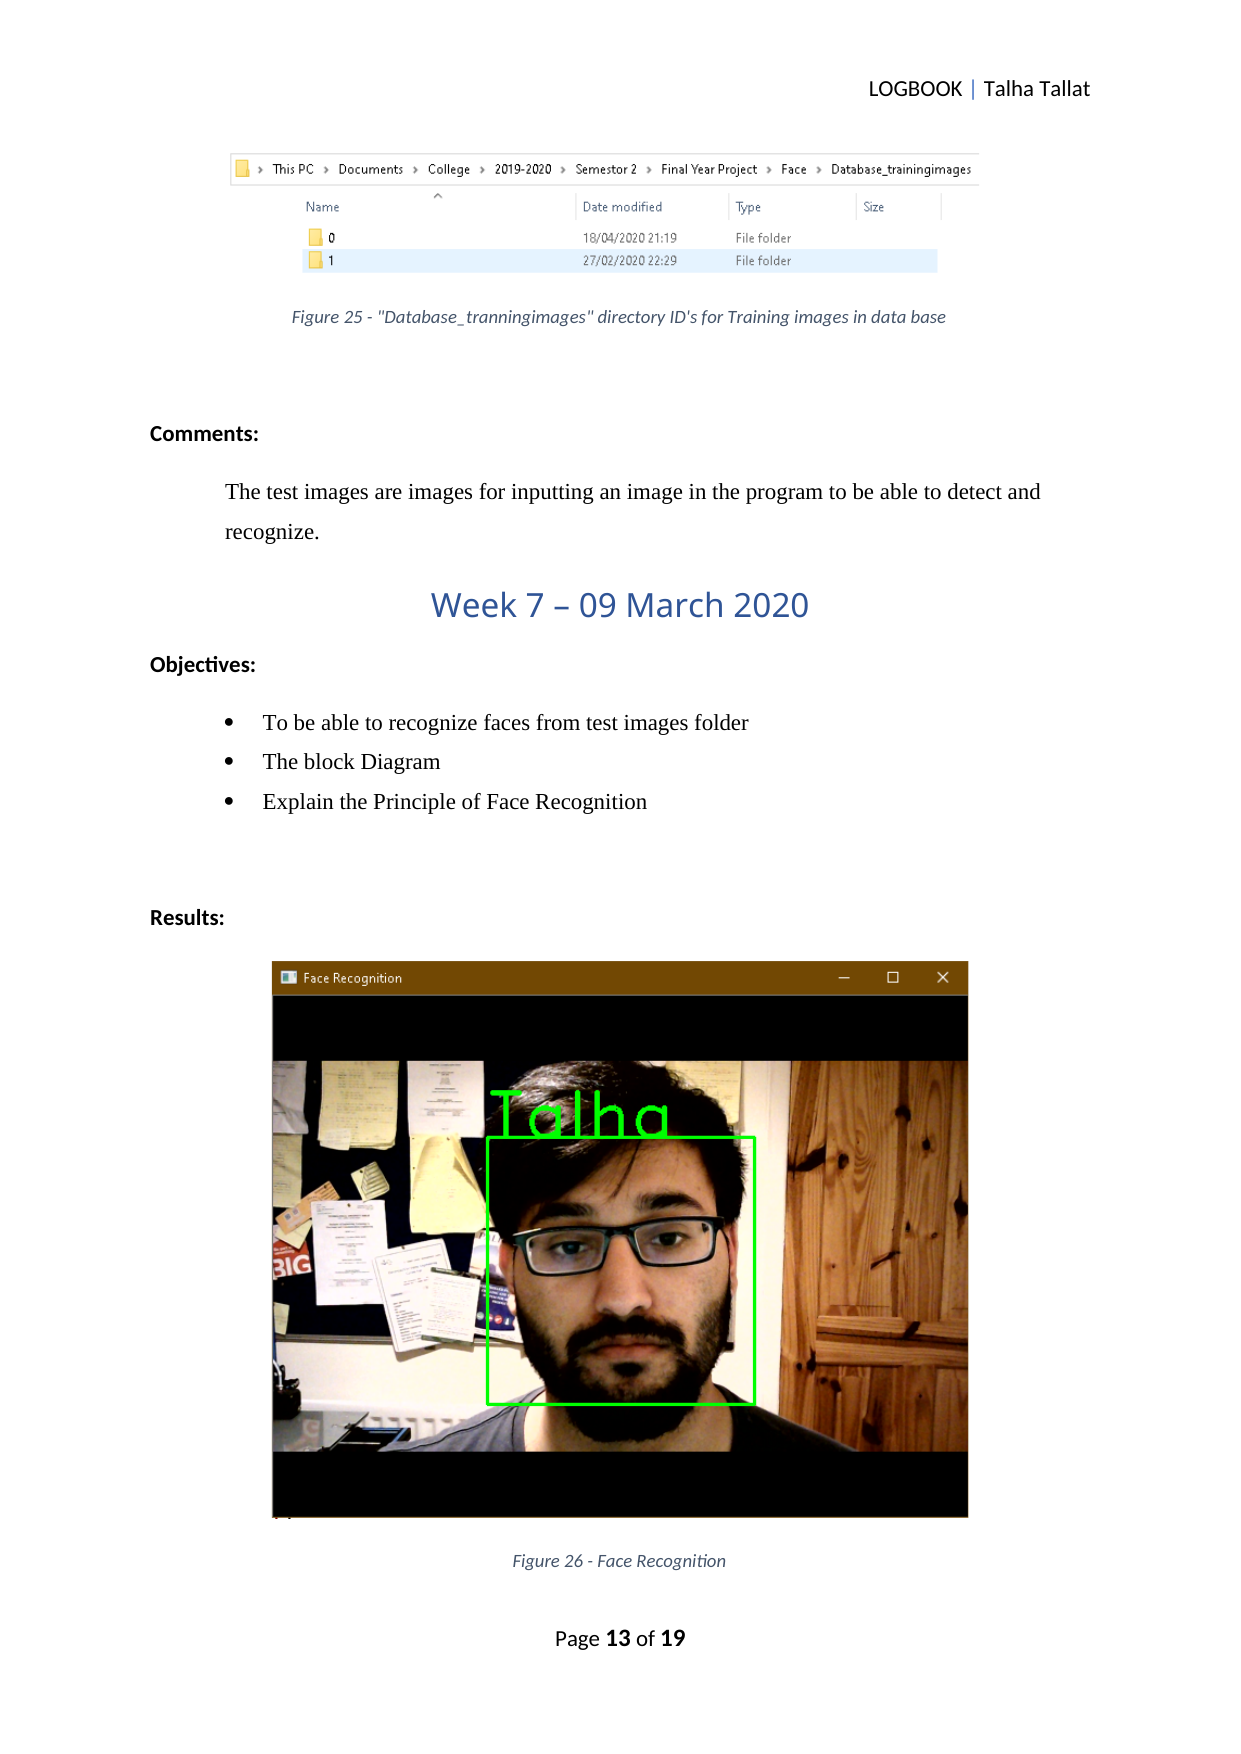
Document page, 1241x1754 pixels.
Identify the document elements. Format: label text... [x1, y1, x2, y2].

list Explain the Principle of Face Recognition [225, 788, 1090, 814]
text Figure 25 - "Database_tranningimages" directory ID's for Training images in data base [150, 306, 1090, 329]
list The block Diagram [225, 748, 1090, 775]
list To be able to recognize faces from test images folder [225, 709, 1090, 735]
subtitle Week 7 – 09 March 2020 [150, 582, 1090, 628]
text Comments: [150, 419, 1090, 448]
picture [271, 961, 969, 1519]
text Objectives: [150, 650, 1090, 678]
text The test images are images for inputting an image in the program to be able to detect and recognize. [225, 478, 1090, 544]
picture [225, 150, 980, 276]
text Results: [150, 903, 1090, 931]
